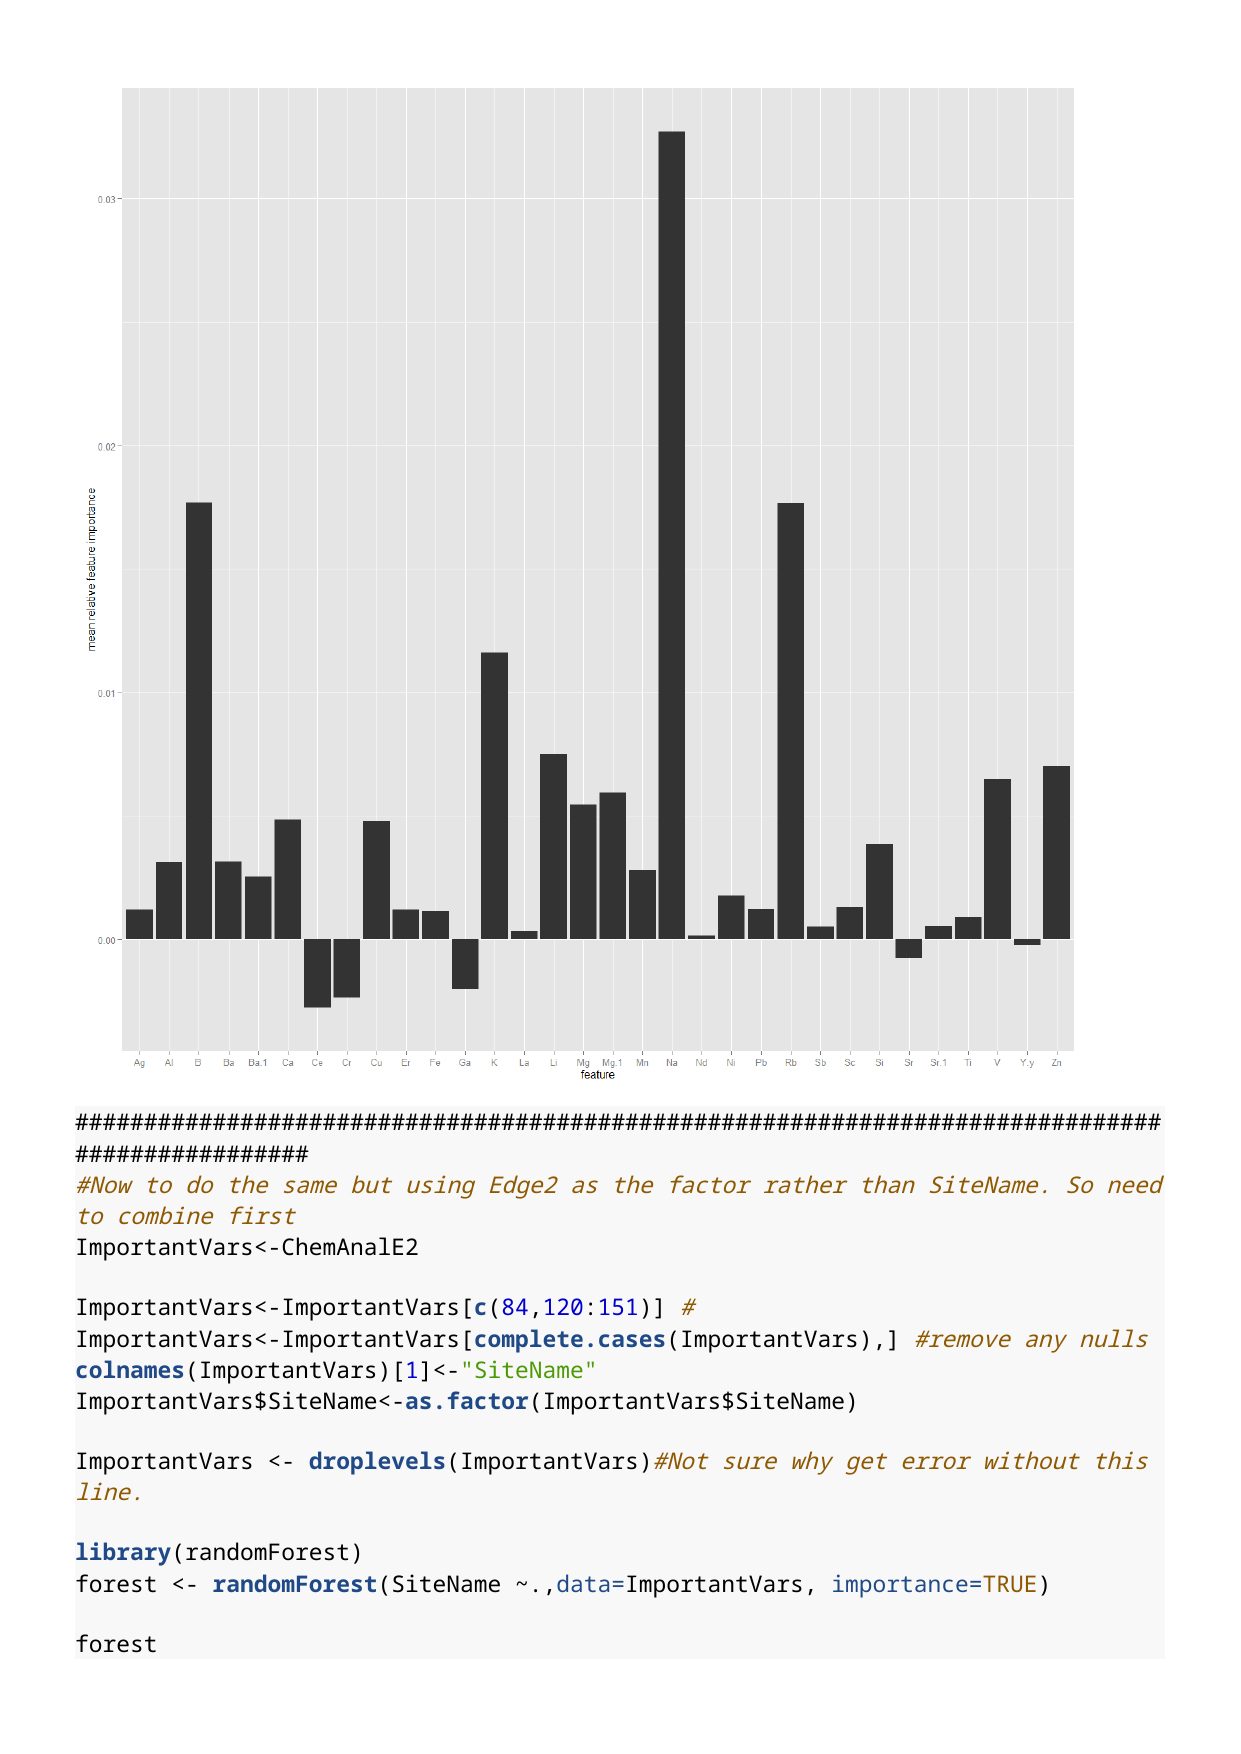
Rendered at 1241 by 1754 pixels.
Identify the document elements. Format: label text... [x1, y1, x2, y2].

picture [75, 75, 1088, 1088]
text ################################################################################################ #Now to do the same but using Edge2 as the factor rather than SiteName. So need to combine first ImportantVars<-ChemAnalE2 ImportantVars<-ImportantVars[c(84,120:151)] # ImportantVars<-ImportantVars[complete.cases(ImportantVars),] #remove any nulls colnames(ImportantVars)[1]<-"SiteName" ImportantVars$SiteName<-as.factor(ImportantVars$SiteName) ImportantVars <- droplevels(ImportantVars)#Not sure why get error without this line. library(randomForest) forest <- randomForest(SiteName ~.,data=ImportantVars, importance=TRUE) forest [75, 1106, 1165, 1659]
